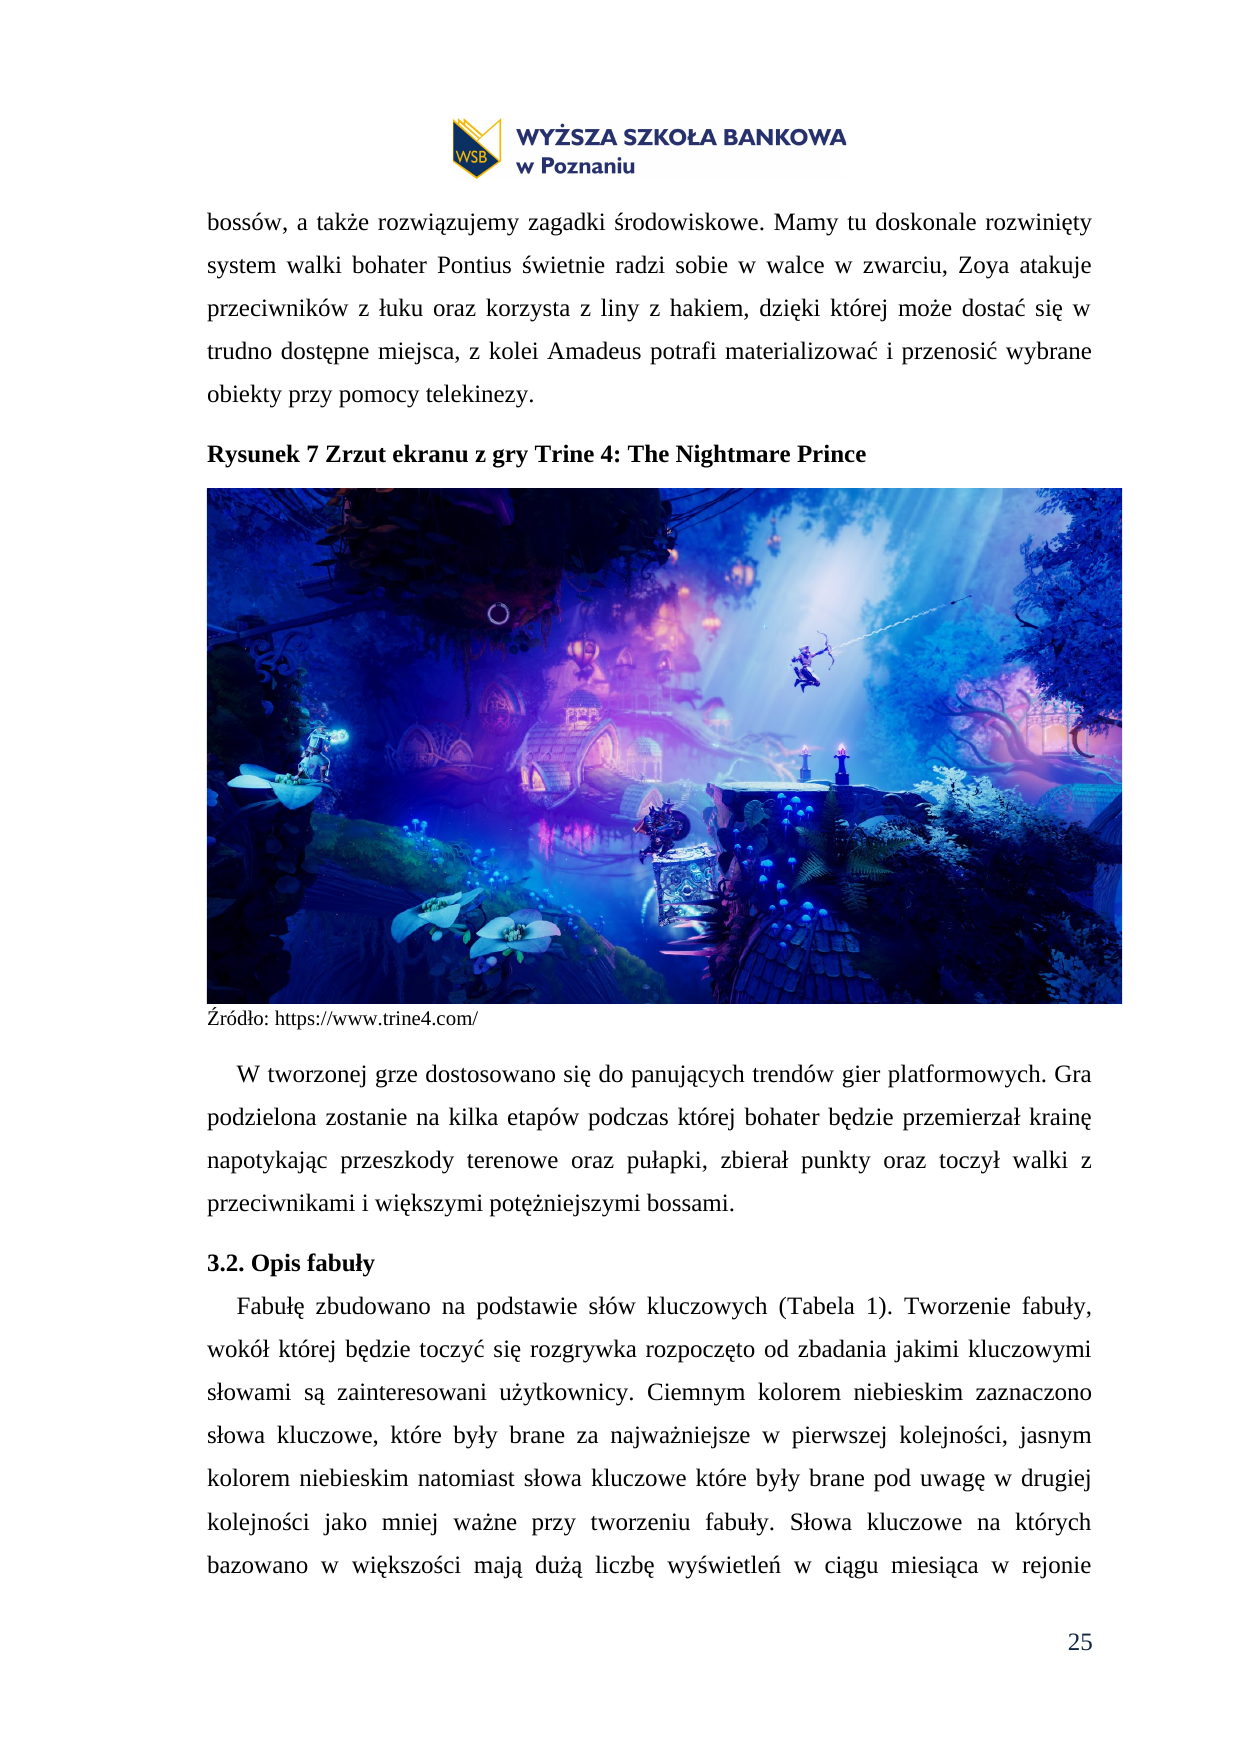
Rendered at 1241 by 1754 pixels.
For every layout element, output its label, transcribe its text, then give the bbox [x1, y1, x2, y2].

text Źródło: https://www.trine4.com/ [207, 1006, 1092, 1030]
text W tworzonej grze dostosowano się do panujących trendów gier platformowych. Gra podzielona zostanie na kilka etapów podczas której bohater będzie przemierzał krainę napotykając przeszkody terenowe oraz pułapki, zbierał punkty oraz toczył walki z przeciwnikami i większymi potężniejszymi bossami. [207, 1059, 1092, 1217]
picture [206, 488, 1123, 1004]
text Rysunek 7 Zrzut ekranu z gry Trine 4: The Nightmare Prince [207, 439, 1092, 468]
subtitle 3.2. Opis fabuły [207, 1248, 1092, 1277]
picture [452, 118, 847, 179]
